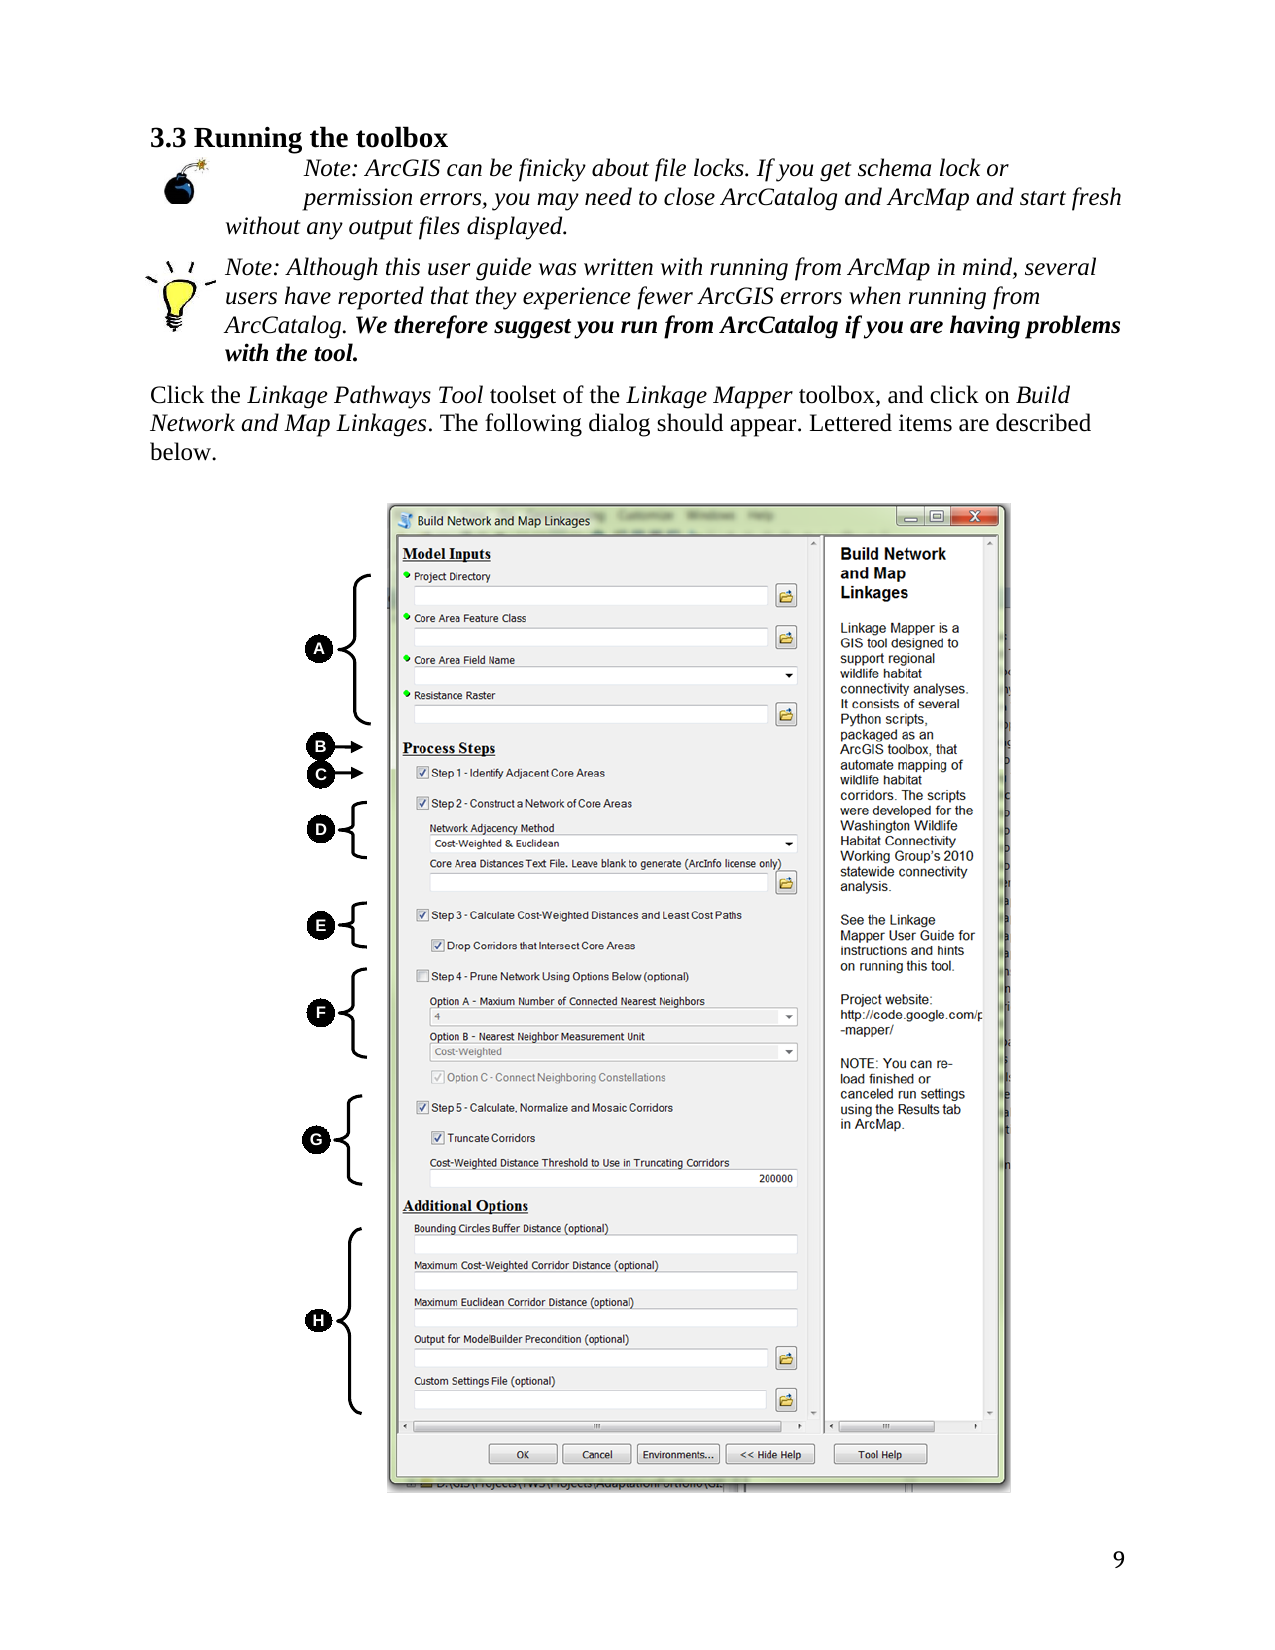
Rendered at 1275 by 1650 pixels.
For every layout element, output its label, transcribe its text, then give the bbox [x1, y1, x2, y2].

subtitle 3.3 Running the toolbox [150, 120, 1125, 153]
text Click the Linkage Pathways Tool toolset of the Linkage Mapper toolbox, and click on Build Network and Map Linkages. The following dialog should appear. Lettered items are described below. [150, 380, 1125, 466]
picture [145, 261, 216, 332]
picture [164, 157, 210, 204]
text Note: Although this user guide was written with running from ArcMap in mind, several users have reported that they experience fewer ArcGIS errors when running from ArcCatalog. We therefore suggest you run from ArcCatalog if you are having problems with the tool. [225, 252, 1125, 367]
text Note: ArcGIS can be finicky about file locks. If you get schema lock or permission errors, you may need to close ArcCatalog and ArcMap and start fresh without any output files displayed. [225, 153, 1125, 240]
picture [387, 503, 1011, 1493]
